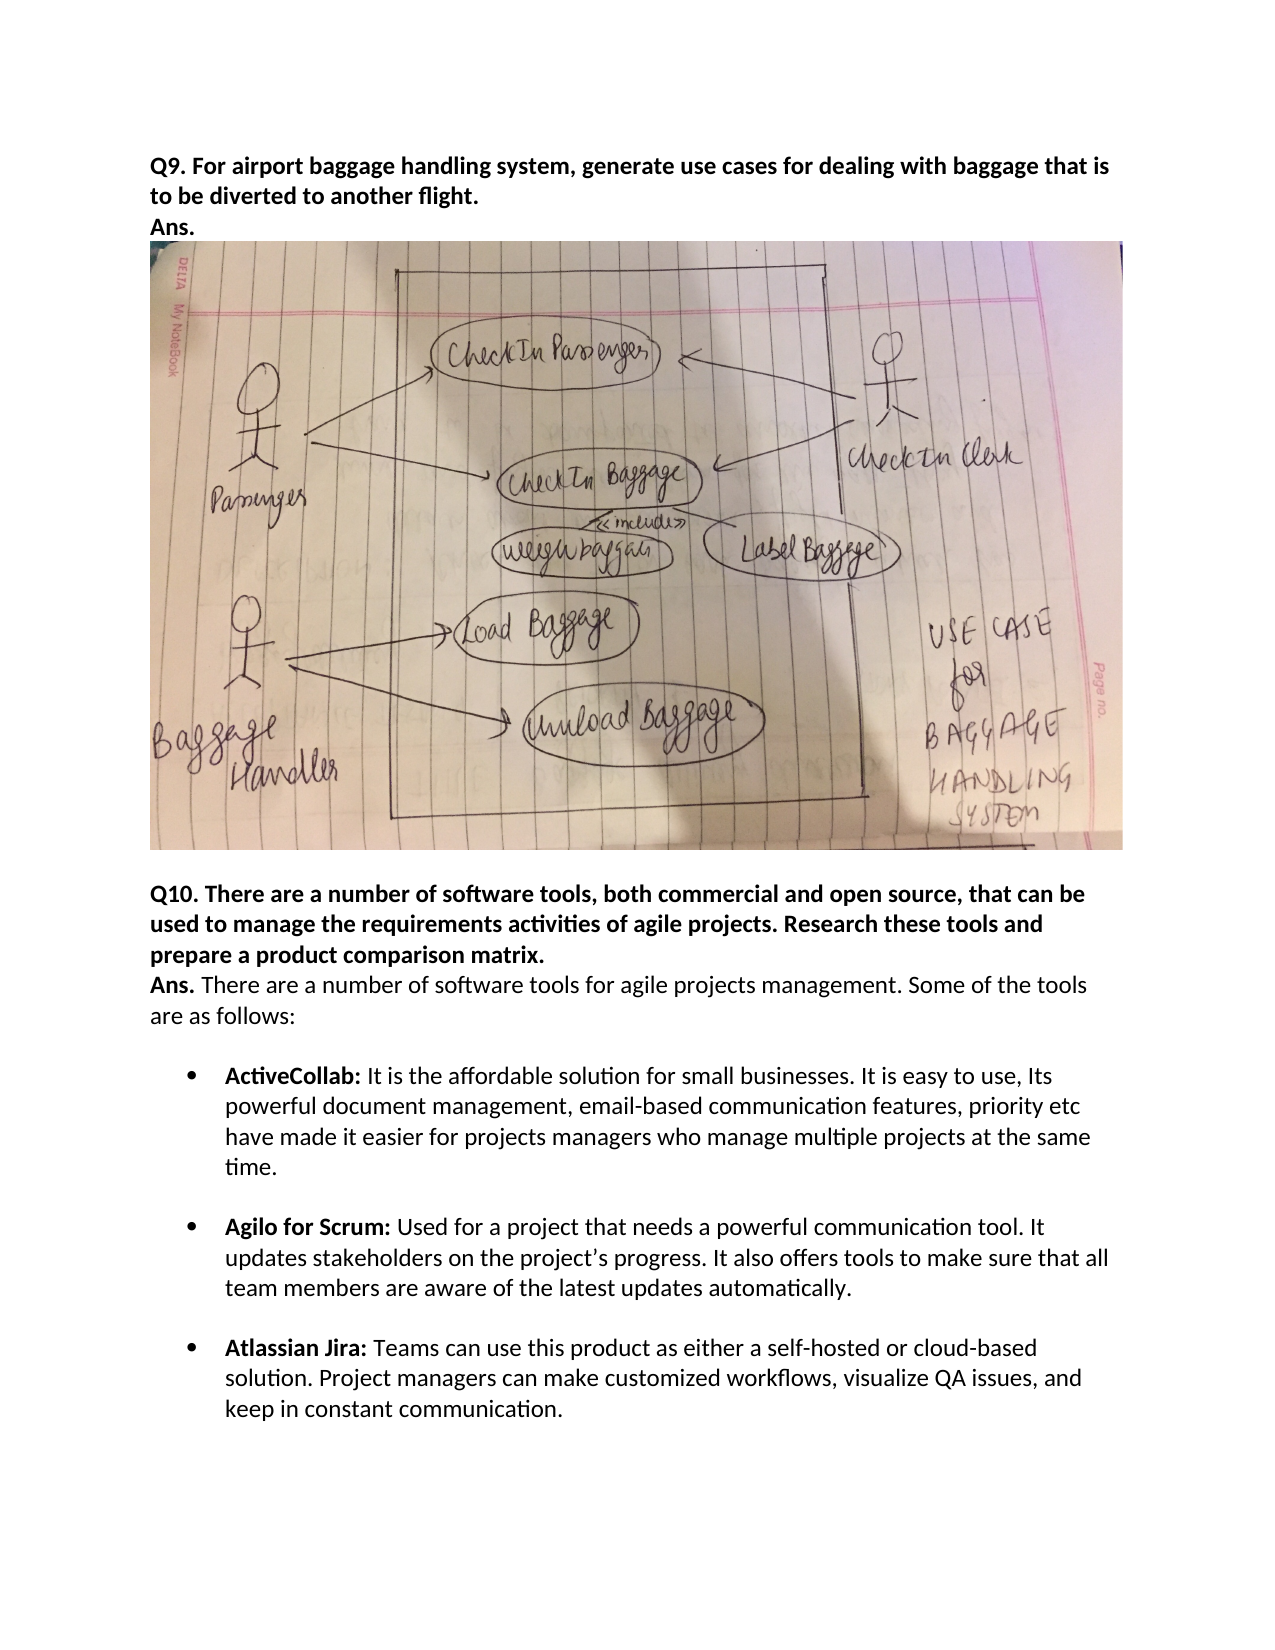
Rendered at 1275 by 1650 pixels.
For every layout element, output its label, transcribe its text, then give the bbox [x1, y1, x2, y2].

list Agilo for Scrum: Used for a project that needs a powerful communication tool. It updates stakeholders on the project’s progress. It also offers tools to make sure that all team members are aware of the latest updates automatically. [187, 1211, 1125, 1303]
text Ans. There are a number of software tools for agile projects management. Some of the tools are as follows: [150, 970, 1125, 1031]
list Atlassian Jira: Teams can use this product as either a self-hosted or cloud-based solution. Project managers can make customized workflows, visualize QA issues, and keep in constant communication. [187, 1332, 1125, 1423]
picture [150, 241, 1123, 850]
text Q10. There are a number of software tools, both commercial and open source, that can be used to manage the requirements activities of agile projects. Research these tools and prepare a product comparison matrix. [150, 878, 1125, 970]
list ActiveCollab: It is the affordable solution for small businesses. It is easy to use, Its powerful document management, email-based communication features, priority etc have made it easier for projects managers who manage multiple projects at the same time. [187, 1060, 1125, 1182]
text Q9. For airport baggage handling system, generate use cases for dealing with baggage that is to be diverted to another flight. [150, 150, 1125, 211]
